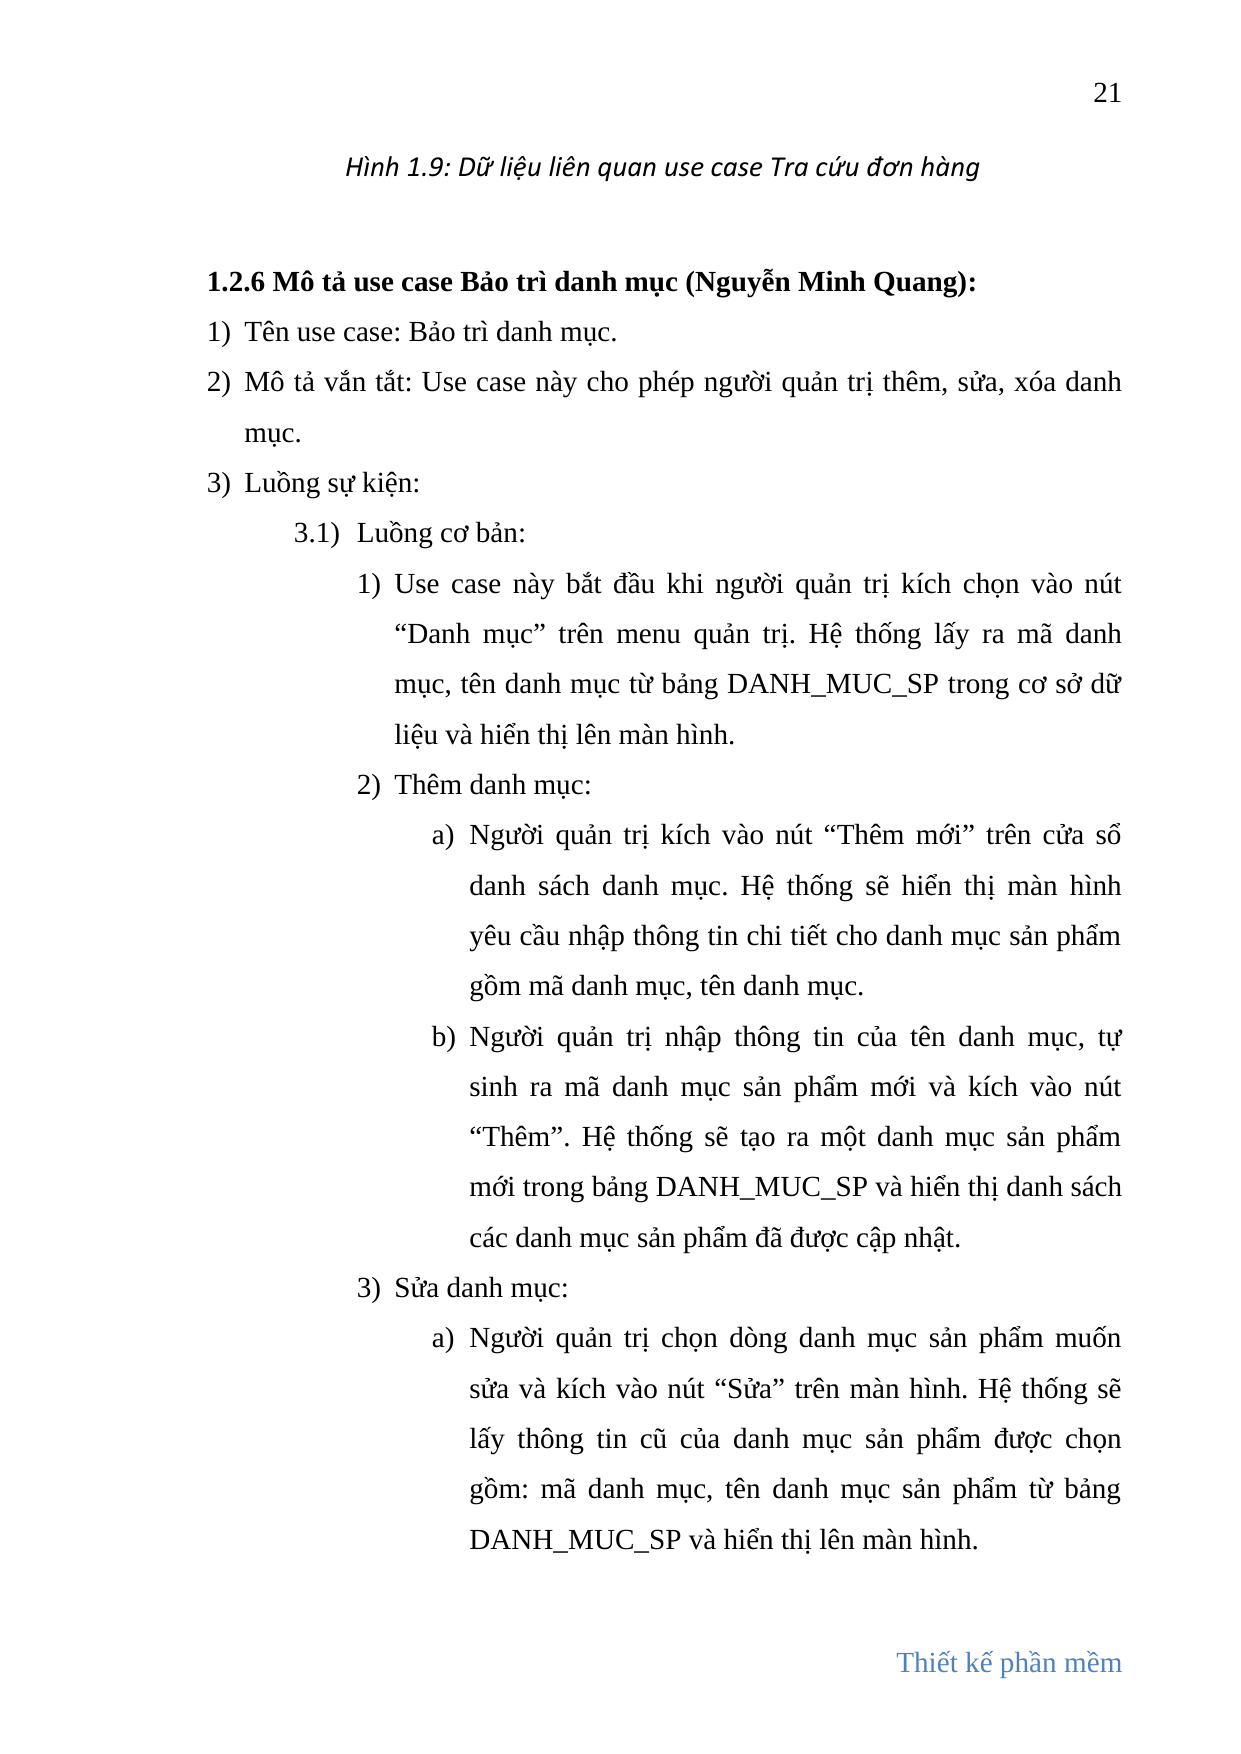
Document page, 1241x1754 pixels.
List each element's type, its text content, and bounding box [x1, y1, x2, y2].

list Người quản trị nhập thông tin của tên danh mục, tự sinh ra mã danh mục sản phẩm mới và kích vào nút “Thêm”. Hệ thống sẽ tạo ra một danh mục sản phẩm mới trong bảng DANH_MUC_SP và hiển thị danh sách các danh mục sản phẩm đã được cập nhật. [432, 1019, 1122, 1253]
list Luồng cơ bản: [294, 516, 1122, 549]
list Luồng sự kiện: [207, 465, 1122, 499]
list Thêm danh mục: [357, 767, 1122, 801]
subtitle Hình 1.9: Dữ liệu liên quan use case Tra cứu đơn hàng [207, 148, 1122, 183]
list Người quản trị kích vào nút “Thêm mới” trên cửa sổ danh sách danh mục. Hệ thống sẽ hiển thị màn hình yêu cầu nhập thông tin chi tiết cho danh mục sản phẩm gồm mã danh mục, tên danh mục. [432, 817, 1122, 1002]
list Người quản trị chọn dòng danh mục sản phẩm muốn sửa và kích vào nút “Sửa” trên màn hình. Hệ thống sẽ lấy thông tin cũ của danh mục sản phẩm được chọn gồm: mã danh mục, tên danh mục sản phẩm từ bảng DANH_MUC_SP và hiển thị lên màn hình. [432, 1321, 1122, 1555]
list Mô tả vắn tắt: Use case này cho phép người quản trị thêm, sửa, xóa danh mục. [207, 364, 1122, 448]
subtitle 1.2.6 Mô tả use case Bảo trì danh mục (Nguyễn Minh Quang): [207, 264, 1122, 297]
list Tên use case: Bảo trì danh mục. [207, 314, 1122, 348]
list Use case này bắt đầu khi người quản trị kích chọn vào nút “Danh mục” trên menu quản trị. Hệ thống lấy ra mã danh mục, tên danh mục từ bảng DANH_MUC_SP trong cơ sở dữ liệu và hiển thị lên màn hình. [357, 566, 1122, 750]
list Sửa danh mục: [357, 1270, 1122, 1304]
